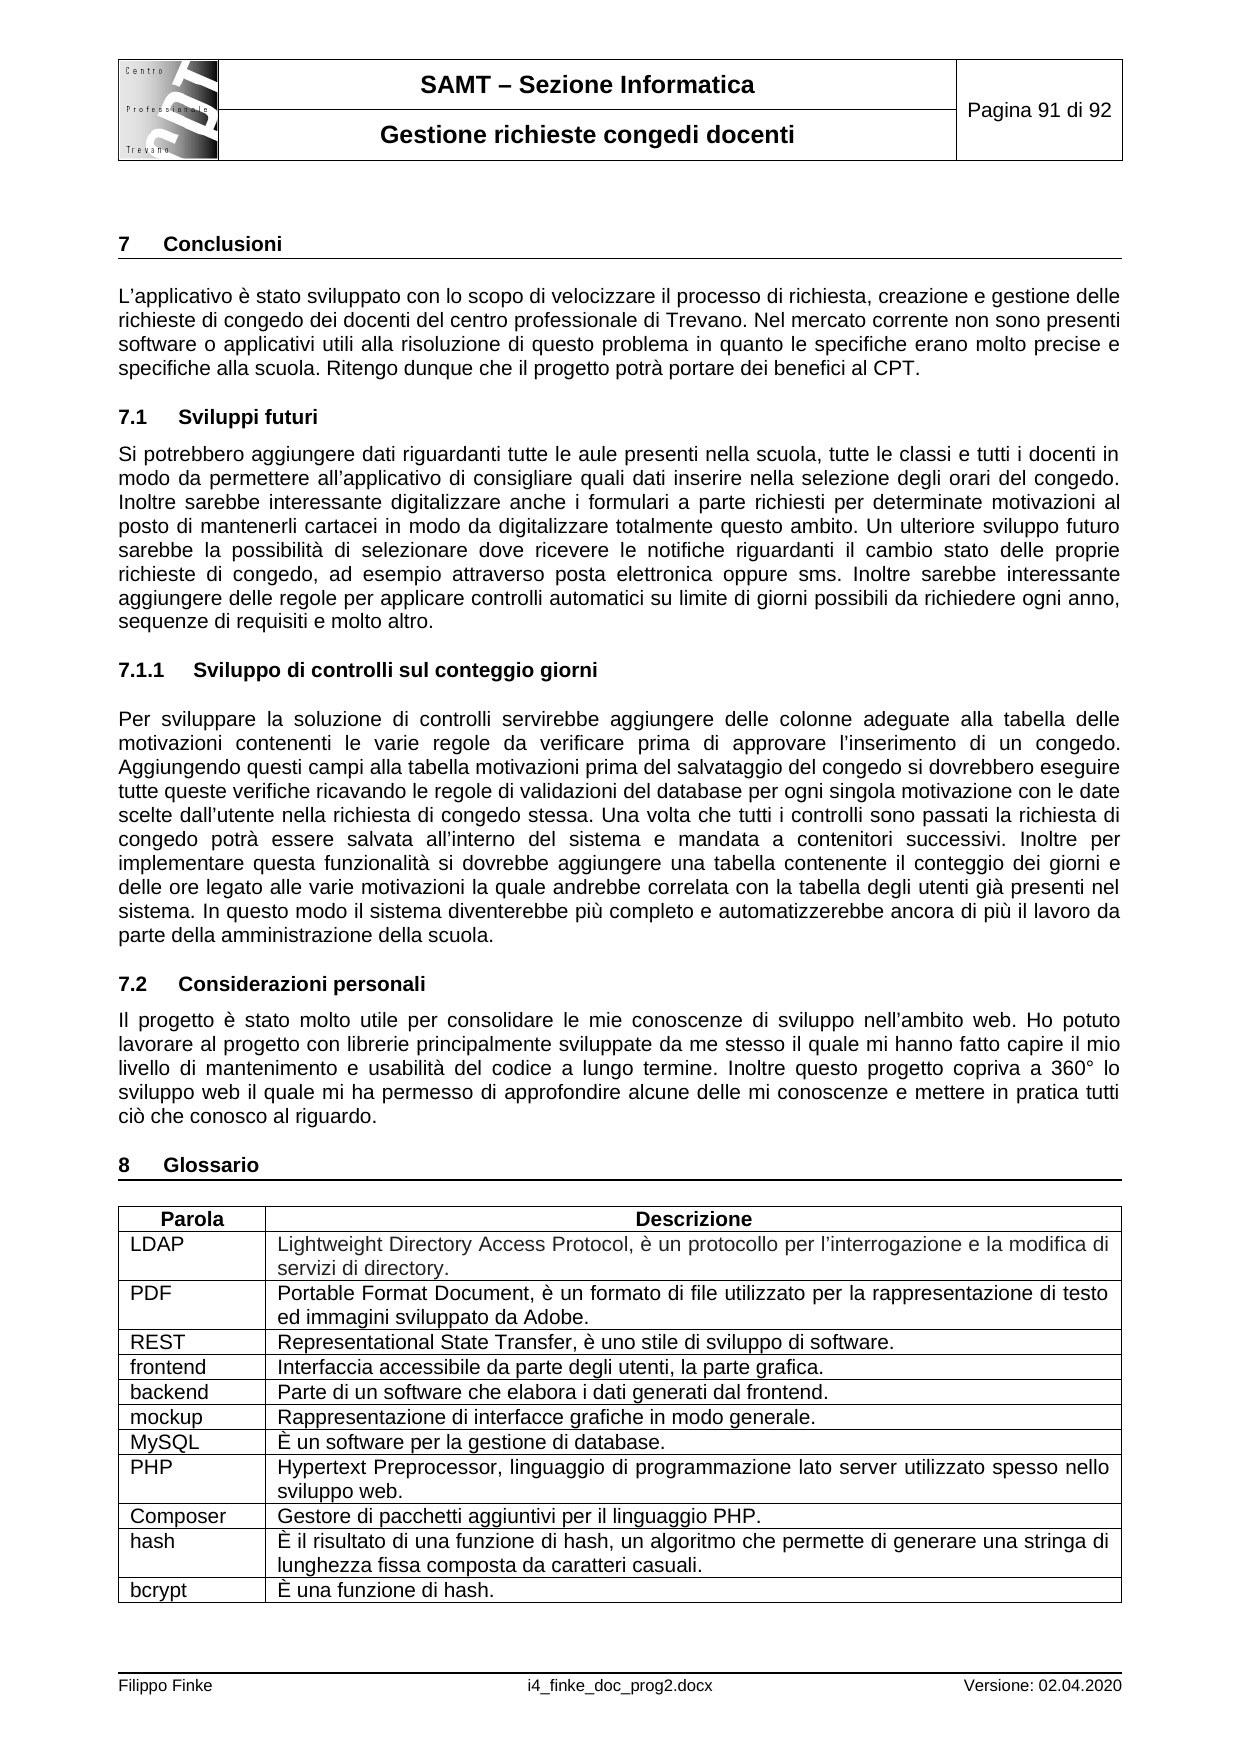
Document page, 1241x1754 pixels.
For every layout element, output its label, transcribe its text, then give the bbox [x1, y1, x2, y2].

table_cell Parte di un software che elabora i dati generati dal frontend. [266, 1380, 1121, 1404]
table_cell Gestore di pacchetti aggiuntivi per il linguaggio PHP. [266, 1504, 1121, 1528]
text L’applicativo è stato sviluppato con lo scopo di velocizzare il processo di richiesta, creazione e gestione delle richieste di congedo dei docenti del centro professionale di Trevano. Nel mercato corrente non sono presenti software o applicativi utili alla risoluzione di questo problema in quanto le specifiche erano molto precise e specifiche alla scuola. Ritengo dunque che il progetto potrà portare dei benefici al CPT. [118, 284, 1122, 380]
table_cell bcrypt [119, 1578, 265, 1602]
table_cell hash [119, 1529, 265, 1577]
table_header Descrizione [266, 1207, 1121, 1231]
table_cell Lightweight Directory Access Protocol, è un protocollo per l’interrogazione e la modifica di servizi di directory. [449, 1232, 1121, 1280]
table_cell È un software per la gestione di database. [266, 1430, 1121, 1454]
subtitle Conclusioni [118, 232, 1122, 258]
table_cell PHP [119, 1455, 265, 1503]
subtitle Glossario [118, 1153, 1122, 1179]
table_cell Interfaccia accessibile da parte degli utenti, la parte grafica. [266, 1355, 1121, 1379]
table_cell PDF [119, 1281, 265, 1329]
table_cell REST [119, 1330, 265, 1354]
table_cell È una funzione di hash. [266, 1578, 1121, 1602]
table_cell Rappresentazione di interfacce grafiche in modo generale. [266, 1405, 1121, 1429]
picture [118, 60, 218, 159]
table_cell LDAP [119, 1232, 265, 1280]
text Per sviluppare la soluzione di controlli servirebbe aggiungere delle colonne adeguate alla tabella delle motivazioni contenenti le varie regole da verificare prima di approvare l’inserimento di un congedo. Aggiungendo questi campi alla tabella motivazioni prima del salvataggio del congedo si dovrebbero eseguire tutte queste verifiche ricavando le regole di validazioni del database per ogni singola motivazione con le date scelte dall’utente nella richiesta di congedo stessa. Una volta che tutti i controlli sono passati la richiesta di congedo potrà essere salvata all’interno del sistema e mandata a contenitori successivi. Inoltre per implementare questa funzionalità si dovrebbe aggiungere una tabella contenente il conteggio dei giorni e delle ore legato alle varie motivazioni la quale andrebbe correlata con la tabella degli utenti già presenti nel sistema. In questo modo il sistema diventerebbe più completo e automatizzerebbe ancora di più il lavoro da parte della amministrazione della scuola. [118, 707, 1122, 947]
table_cell Composer [119, 1504, 265, 1528]
table_cell Hypertext Preprocessor, linguaggio di programmazione lato server utilizzato spesso nello sviluppo web. [266, 1455, 1121, 1503]
table_cell mockup [119, 1405, 265, 1429]
table_cell frontend [119, 1355, 265, 1379]
table_header Parola [119, 1207, 265, 1231]
subtitle Sviluppi futuri [118, 405, 1122, 429]
subtitle Sviluppo di controlli sul conteggio giorni [118, 658, 1122, 682]
table_cell Representational State Transfer, è uno stile di sviluppo di software. [266, 1330, 1121, 1354]
table_cell backend [119, 1380, 265, 1404]
text Si potrebbero aggiungere dati riguardanti tutte le aule presenti nella scuola, tutte le classi e tutti i docenti in modo da permettere all’applicativo di consigliare quali dati inserire nella selezione degli orari del congedo. Inoltre sarebbe interessante digitalizzare anche i formulari a parte richiesti per determinate motivazioni al posto di mantenerli cartacei in modo da digitalizzare totalmente questo ambito. Un ulteriore sviluppo futuro sarebbe la possibilità di selezionare dove ricevere le notifiche riguardanti il cambio stato delle proprie richieste di congedo, ad esempio attraverso posta elettronica oppure sms. Inoltre sarebbe interessante aggiungere delle regole per applicare controlli automatici su limite di giorni possibili da richiedere ogni anno, sequenze di requisiti e molto altro. [118, 442, 1122, 633]
table_cell MySQL [119, 1430, 265, 1454]
table_cell È il risultato di una funzione di hash, un algoritmo che permette di generare una stringa di lunghezza fissa composta da caratteri casuali. [266, 1529, 1121, 1577]
text Il progetto è stato molto utile per consolidare le mie conoscenze di sviluppo nell’ambito web. Ho potuto lavorare al progetto con librerie principalmente sviluppate da me stesso il quale mi hanno fatto capire il mio livello di mantenimento e usabilità del codice a lungo termine. Inoltre questo progetto copriva a 360° lo sviluppo web il quale mi ha permesso di approfondire alcune delle mi conoscenze e mettere in pratica tutti ciò che conosco al riguardo. [118, 1008, 1122, 1128]
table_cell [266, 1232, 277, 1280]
subtitle Considerazioni personali [118, 972, 1122, 996]
table_cell Portable Format Document, è un formato di file utilizzato per la rappresentazione di testo ed immagini sviluppato da Adobe. [266, 1281, 1121, 1329]
